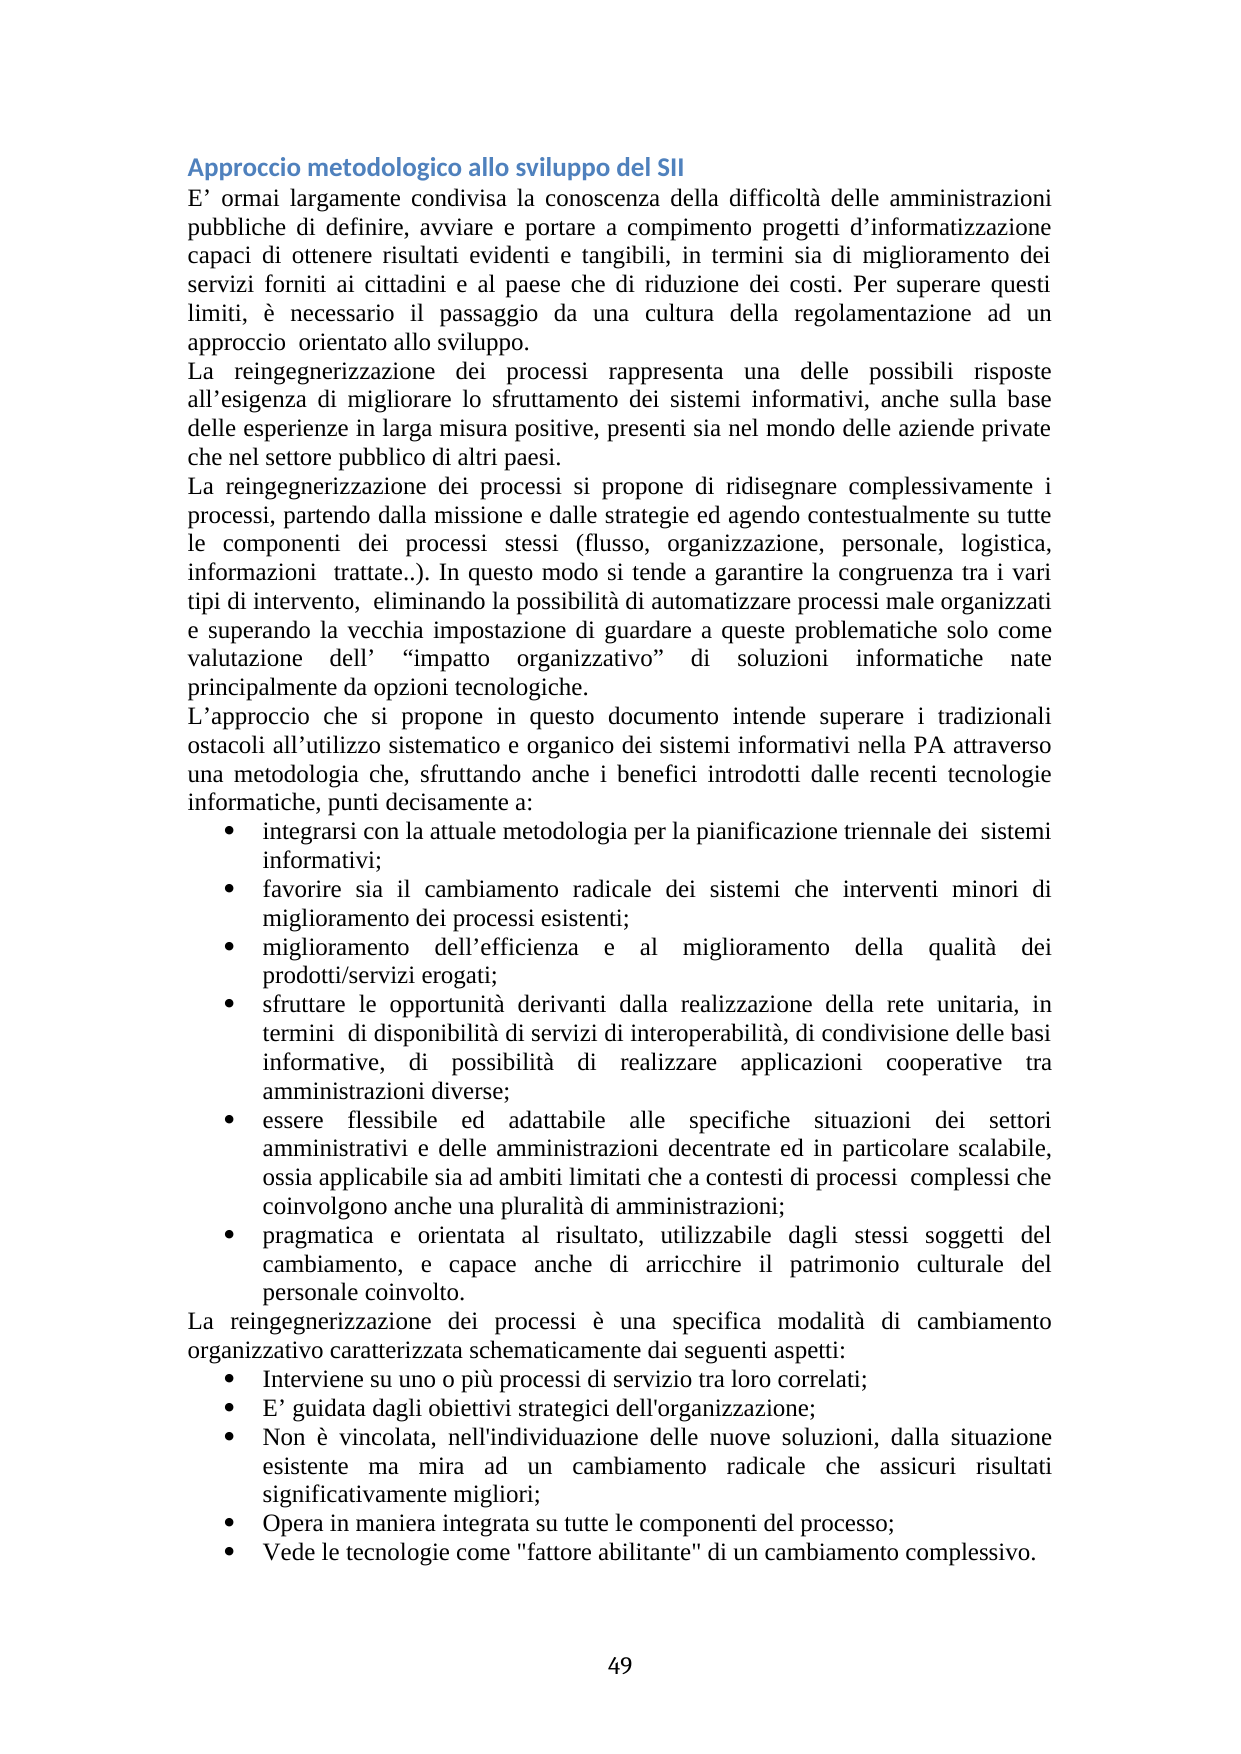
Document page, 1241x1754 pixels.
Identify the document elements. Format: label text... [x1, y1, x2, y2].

list E’ guidata dagli obiettivi strategici dell'organizzazione; [225, 1393, 1053, 1422]
list Vede le tecnologie come "fattore abilitante" di un cambiamento complessivo. [225, 1537, 1053, 1566]
subtitle Approccio metodologico allo sviluppo del SII [187, 150, 1053, 183]
text E’ ormai largamente condivisa la conoscenza della difficoltà delle amministrazioni pubbliche di definire, avviare e portare a compimento progetti d’informatizzazione capaci di ottenere risultati evidenti e tangibili, in termini sia di miglioramento dei servizi forniti ai cittadini e al paese che di riduzione dei costi. Per superare questi limiti, è necessario il passaggio da una cultura della regolamentazione ad un approccio orientato allo sviluppo. [187, 183, 1053, 356]
list Interviene su uno o più processi di servizio tra loro correlati; [225, 1364, 1053, 1393]
text La reingegnerizzazione dei processi rappresenta una delle possibili risposte all’esigenza di migliorare lo sfruttamento dei sistemi informativi, anche sulla base delle esperienze in larga misura positive, presenti sia nel mondo delle aziende private che nel settore pubblico di altri paesi. [187, 356, 1053, 471]
list essere flessibile ed adattabile alle specifiche situazioni dei settori amministrativi e delle amministrazioni decentrate ed in particolare scalabile, ossia applicabile sia ad ambiti limitati che a contesti di processi complessi che coinvolgono anche una pluralità di amministrazioni; [225, 1105, 1053, 1220]
list sfruttare le opportunità derivanti dalla realizzazione della rete unitaria, in termini di disponibilità di servizi di interoperabilità, di condivisione delle basi informative, di possibilità di realizzare applicazioni cooperative tra amministrazioni diverse; [225, 989, 1053, 1104]
list favorire sia il cambiamento radicale dei sistemi che interventi minori di miglioramento dei processi esistenti; [225, 874, 1053, 932]
list Opera in maniera integrata su tutte le componenti del processo; [225, 1508, 1053, 1537]
text La reingegnerizzazione dei processi si propone di ridisegnare complessivamente i processi, partendo dalla missione e dalle strategie ed agendo contestualmente su tutte le componenti dei processi stessi (flusso, organizzazione, personale, logistica, informazioni trattate..). In questo modo si tende a garantire la congruenza tra i vari tipi di intervento, eliminando la possibilità di automatizzare processi male organizzati e superando la vecchia impostazione di guardare a queste problematiche solo come valutazione dell’ “impatto organizzativo” di soluzioni informatiche nate principalmente da opzioni tecnologiche. [187, 471, 1053, 701]
text La reingegnerizzazione dei processi è una specifica modalità di cambiamento organizzativo caratterizzata schematicamente dai seguenti aspetti: [187, 1306, 1053, 1364]
list integrarsi con la attuale metodologia per la pianificazione triennale dei sistemi informativi; [225, 816, 1053, 874]
text L’approccio che si propone in questo documento intende superare i tradizionali ostacoli all’utilizzo sistematico e organico dei sistemi informativi nella PA attraverso una metodologia che, sfruttando anche i benefici introdotti dalle recenti tecnologie informatiche, punti decisamente a: [187, 701, 1053, 816]
list pragmatica e orientata al risultato, utilizzabile dagli stessi soggetti del cambiamento, e capace anche di arricchire il patrimonio culturale del personale coinvolto. [225, 1220, 1053, 1306]
list Non è vincolata, nell'individuazione delle nuove soluzioni, dalla situazione esistente ma mira ad un cambiamento radicale che assicuri risultati significativamente migliori; [225, 1422, 1053, 1508]
list miglioramento dell’efficienza e al miglioramento della qualità dei prodotti/servizi erogati; [225, 932, 1053, 989]
